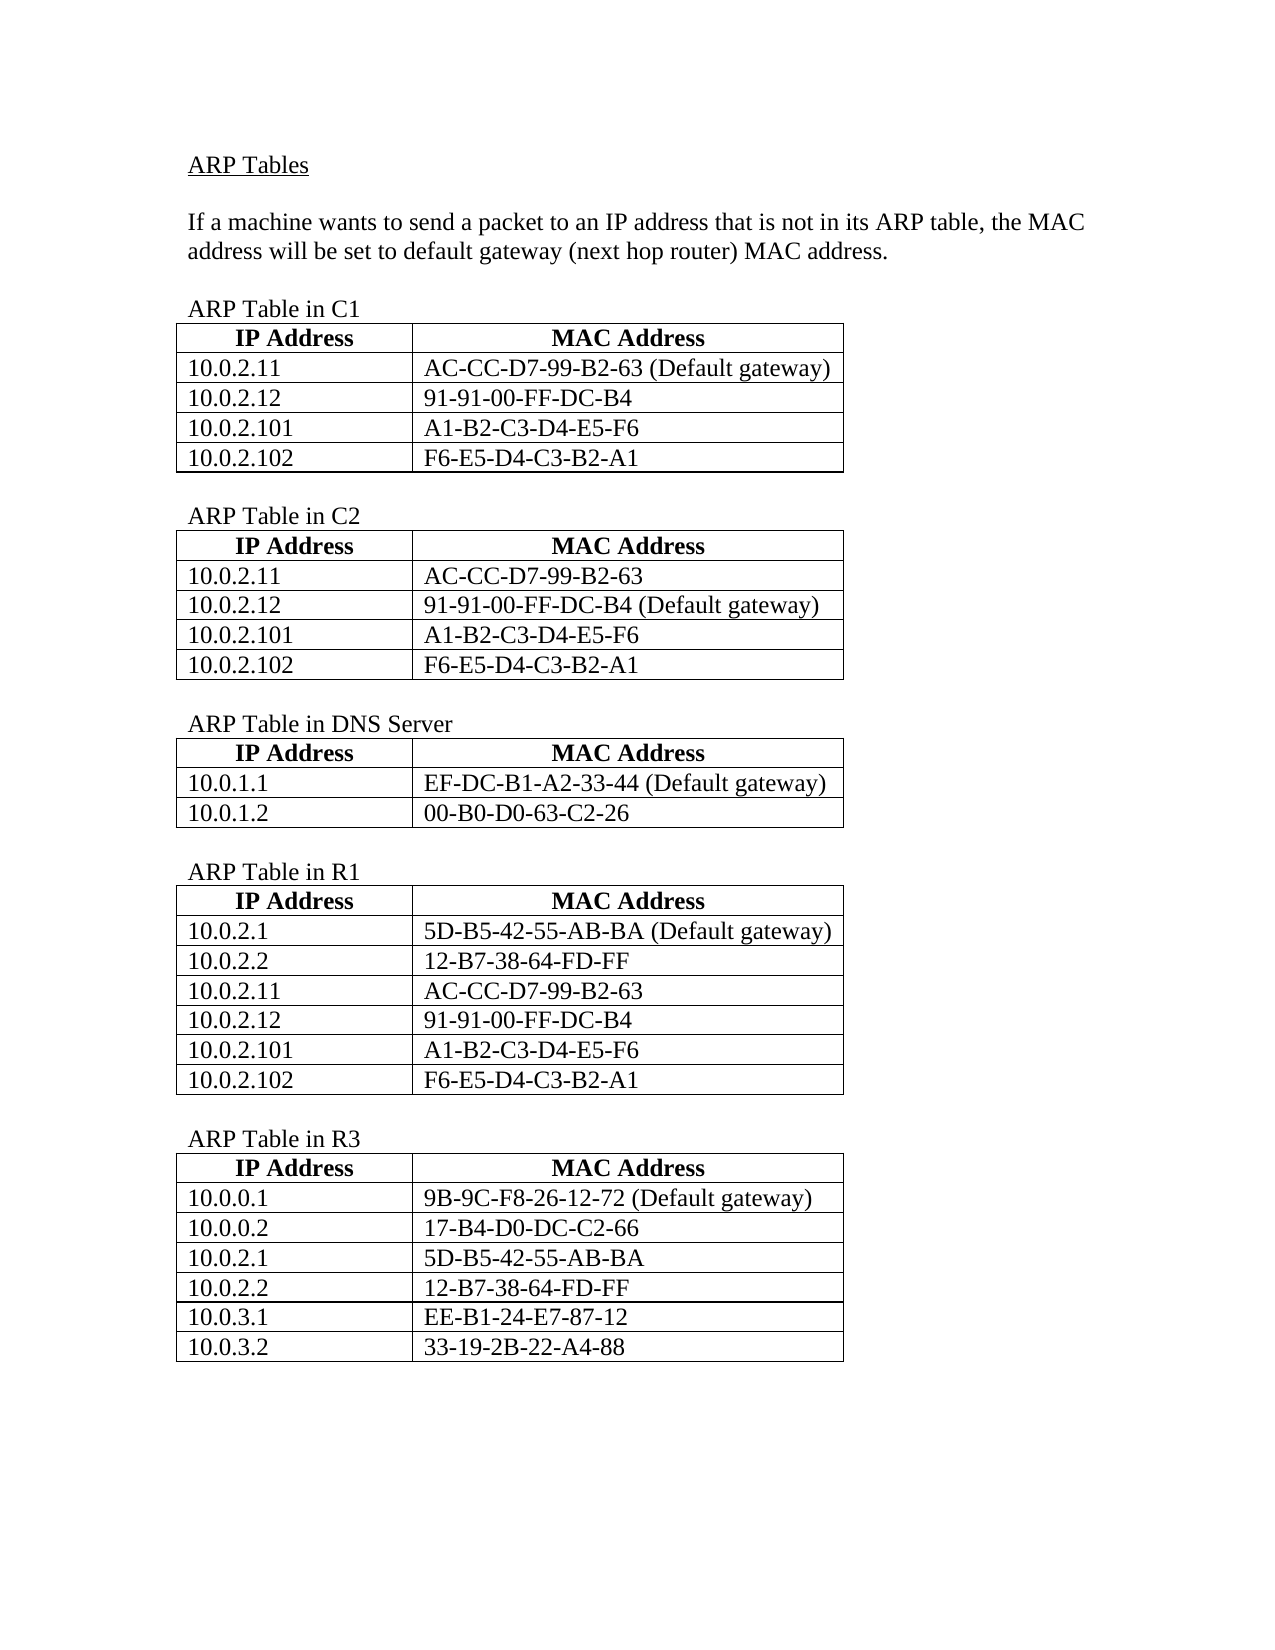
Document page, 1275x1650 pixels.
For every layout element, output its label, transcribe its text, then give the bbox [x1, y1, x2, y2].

table_cell 10.0.0.2 [177, 1213, 412, 1242]
table_cell 10.0.2.11 [177, 353, 412, 382]
table_cell 10.0.2.11 [177, 976, 412, 1004]
text ARP Table in C2 [187, 501, 1087, 530]
text ARP Table in DNS Server [187, 709, 1087, 737]
table_header MAC Address [413, 1154, 843, 1182]
table_cell A1-B2-C3-D4-E5-F6 [413, 1035, 843, 1064]
table_cell A1-B2-C3-D4-E5-F6 [413, 413, 843, 442]
table_cell F6-E5-D4-C3-B2-A1 [413, 443, 843, 471]
table_cell AC-CC-D7-99-B2-63 (Default gateway) [413, 353, 843, 382]
table_header IP Address [177, 886, 412, 915]
text ARP Tables [187, 150, 1087, 179]
table_cell 10.0.3.1 [177, 1303, 412, 1331]
table_header MAC Address [413, 886, 843, 915]
table_cell 12-B7-38-64-FD-FF [413, 946, 843, 975]
table_cell 10.0.2.1 [177, 1243, 412, 1272]
table_cell A1-B2-C3-D4-E5-F6 [413, 620, 843, 649]
table_cell 5D-B5-42-55-AB-BA (Default gateway) [413, 916, 843, 945]
table_cell 10.0.2.2 [177, 946, 412, 975]
table_cell 10.0.2.11 [177, 561, 412, 589]
table_cell 10.0.2.12 [177, 591, 412, 619]
table_cell 33-19-2B-22-A4-88 [413, 1332, 843, 1361]
text ARP Table in C1 [187, 294, 1087, 322]
table_cell AC-CC-D7-99-B2-63 [413, 976, 843, 1004]
table_header IP Address [177, 531, 412, 560]
table_cell 10.0.2.101 [177, 620, 412, 649]
table_cell 10.0.2.101 [177, 1035, 412, 1064]
table_cell 10.0.1.1 [177, 768, 412, 797]
table_cell 17-B4-D0-DC-C2-66 [413, 1213, 843, 1242]
table_header IP Address [177, 739, 412, 767]
table_cell 91-91-00-FF-DC-B4 [413, 383, 843, 412]
table_cell F6-E5-D4-C3-B2-A1 [413, 650, 843, 679]
table_cell AC-CC-D7-99-B2-63 [413, 561, 843, 589]
text ARP Table in R3 [187, 1124, 1087, 1152]
table_cell 9B-9C-F8-26-12-72 (Default gateway) [413, 1183, 843, 1212]
table_cell 5D-B5-42-55-AB-BA [413, 1243, 843, 1272]
table_cell 12-B7-38-64-FD-FF [413, 1273, 843, 1301]
table_header MAC Address [413, 739, 843, 767]
table_cell 10.0.2.2 [177, 1273, 412, 1301]
table_cell 10.0.1.2 [177, 798, 412, 827]
table_cell 00-B0-D0-63-C2-26 [413, 798, 843, 827]
table_cell 91-91-00-FF-DC-B4 [413, 1006, 843, 1034]
table_cell 10.0.2.102 [177, 443, 412, 471]
text If a machine wants to send a packet to an IP address that is not in its ARP table, the MAC address will be set to default gateway (next hop router) MAC address. [187, 207, 1087, 265]
table_cell EE-B1-24-E7-87-12 [413, 1303, 843, 1331]
table_header IP Address [177, 324, 412, 352]
table_cell 10.0.3.2 [177, 1332, 412, 1361]
table_cell F6-E5-D4-C3-B2-A1 [413, 1065, 843, 1094]
table_header MAC Address [413, 324, 843, 352]
table_cell 10.0.2.12 [177, 383, 412, 412]
table_cell 91-91-00-FF-DC-B4 (Default gateway) [413, 591, 843, 619]
table_cell 10.0.2.12 [177, 1006, 412, 1034]
table_cell EF-DC-B1-A2-33-44 (Default gateway) [413, 768, 843, 797]
table_cell 10.0.2.1 [177, 916, 412, 945]
table_cell 10.0.2.102 [177, 650, 412, 679]
table_cell 10.0.2.101 [177, 413, 412, 442]
table_header IP Address [177, 1154, 412, 1182]
table_cell 10.0.0.1 [177, 1183, 412, 1212]
text ARP Table in R1 [187, 857, 1087, 885]
table_cell 10.0.2.102 [177, 1065, 412, 1094]
table_header MAC Address [413, 531, 843, 560]
